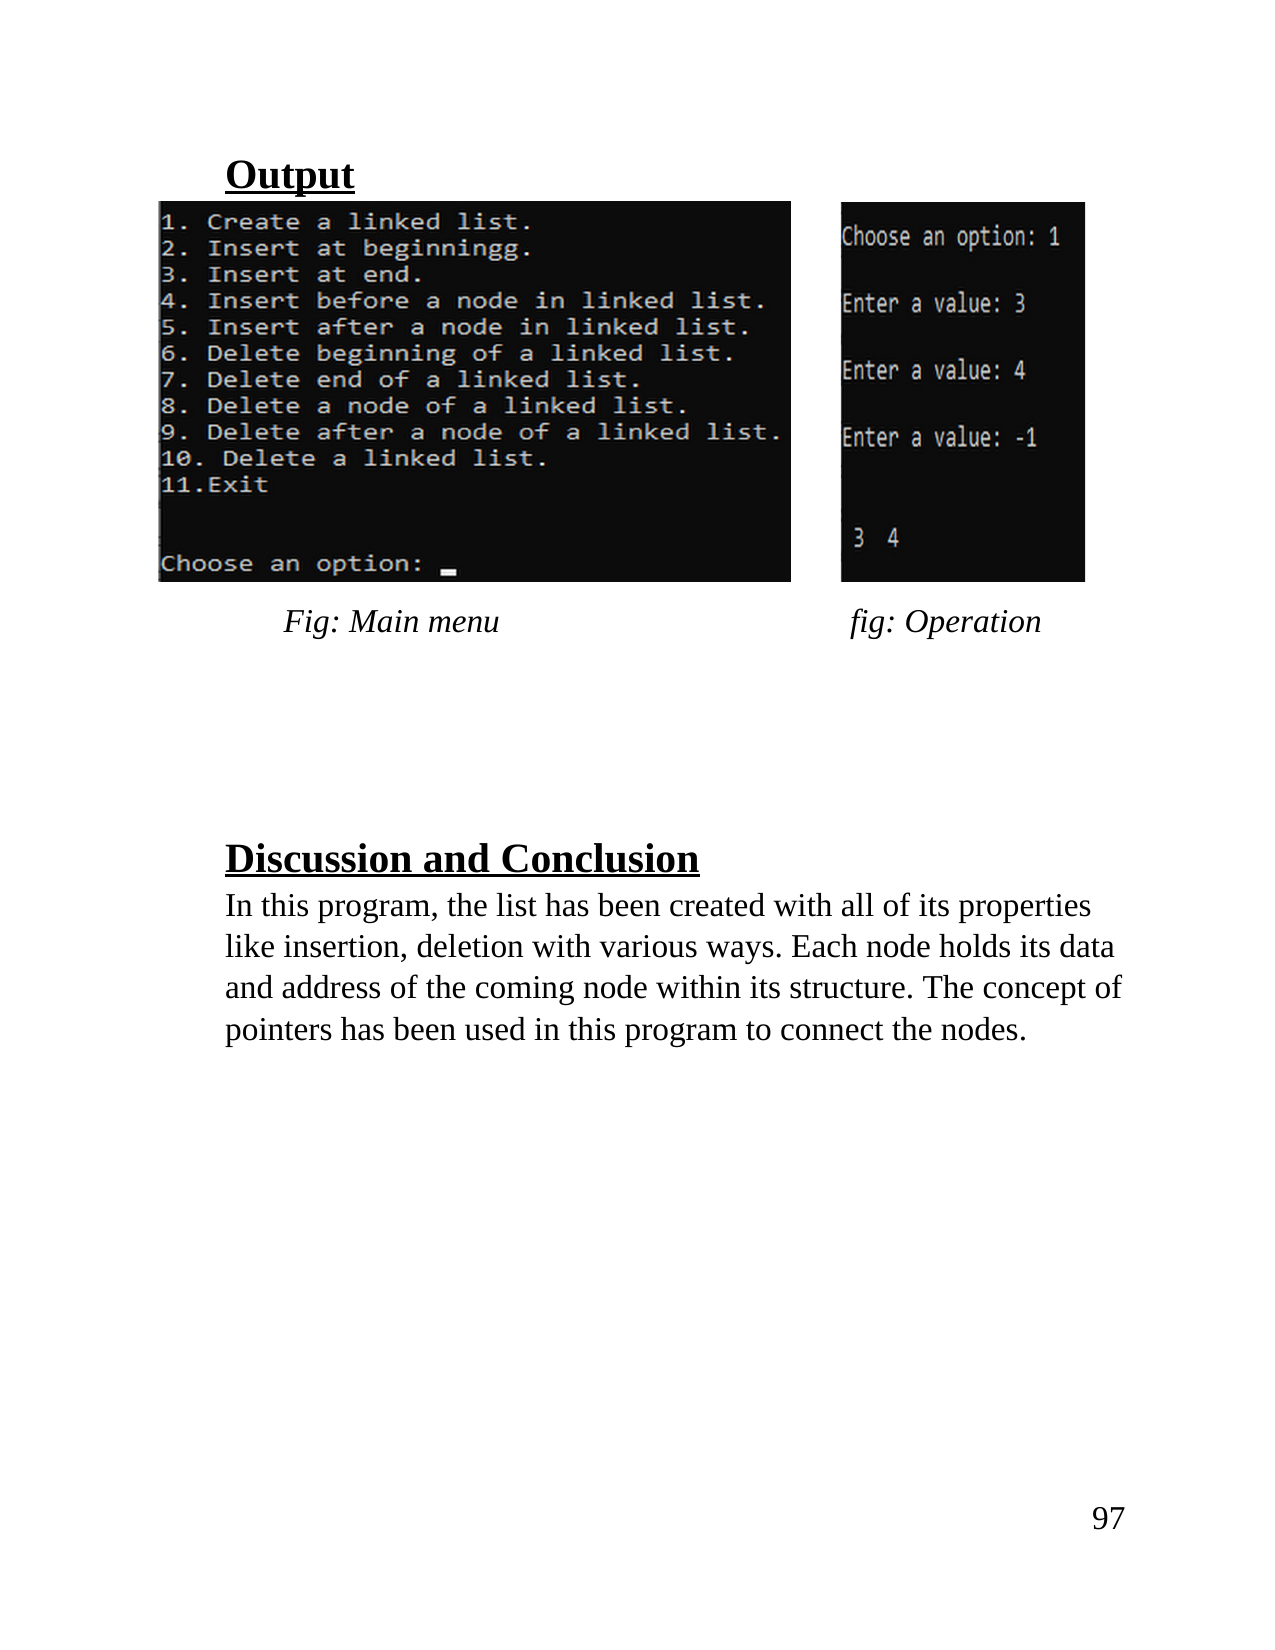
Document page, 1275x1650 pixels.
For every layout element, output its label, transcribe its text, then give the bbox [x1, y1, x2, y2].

picture [840, 202, 1086, 582]
picture [158, 201, 791, 582]
text Fig: Main menu fig: Operation [150, 601, 1125, 639]
subtitle Discussion and Conclusion [225, 833, 1125, 881]
text In this program, the list has been created with all of its properties like insertion, deletion with various ways. Each node holds its data and address of the coming node within its structure. The concept of pointers has been used in this program to connect the nodes. [225, 885, 1125, 1047]
subtitle Output [225, 150, 1125, 198]
